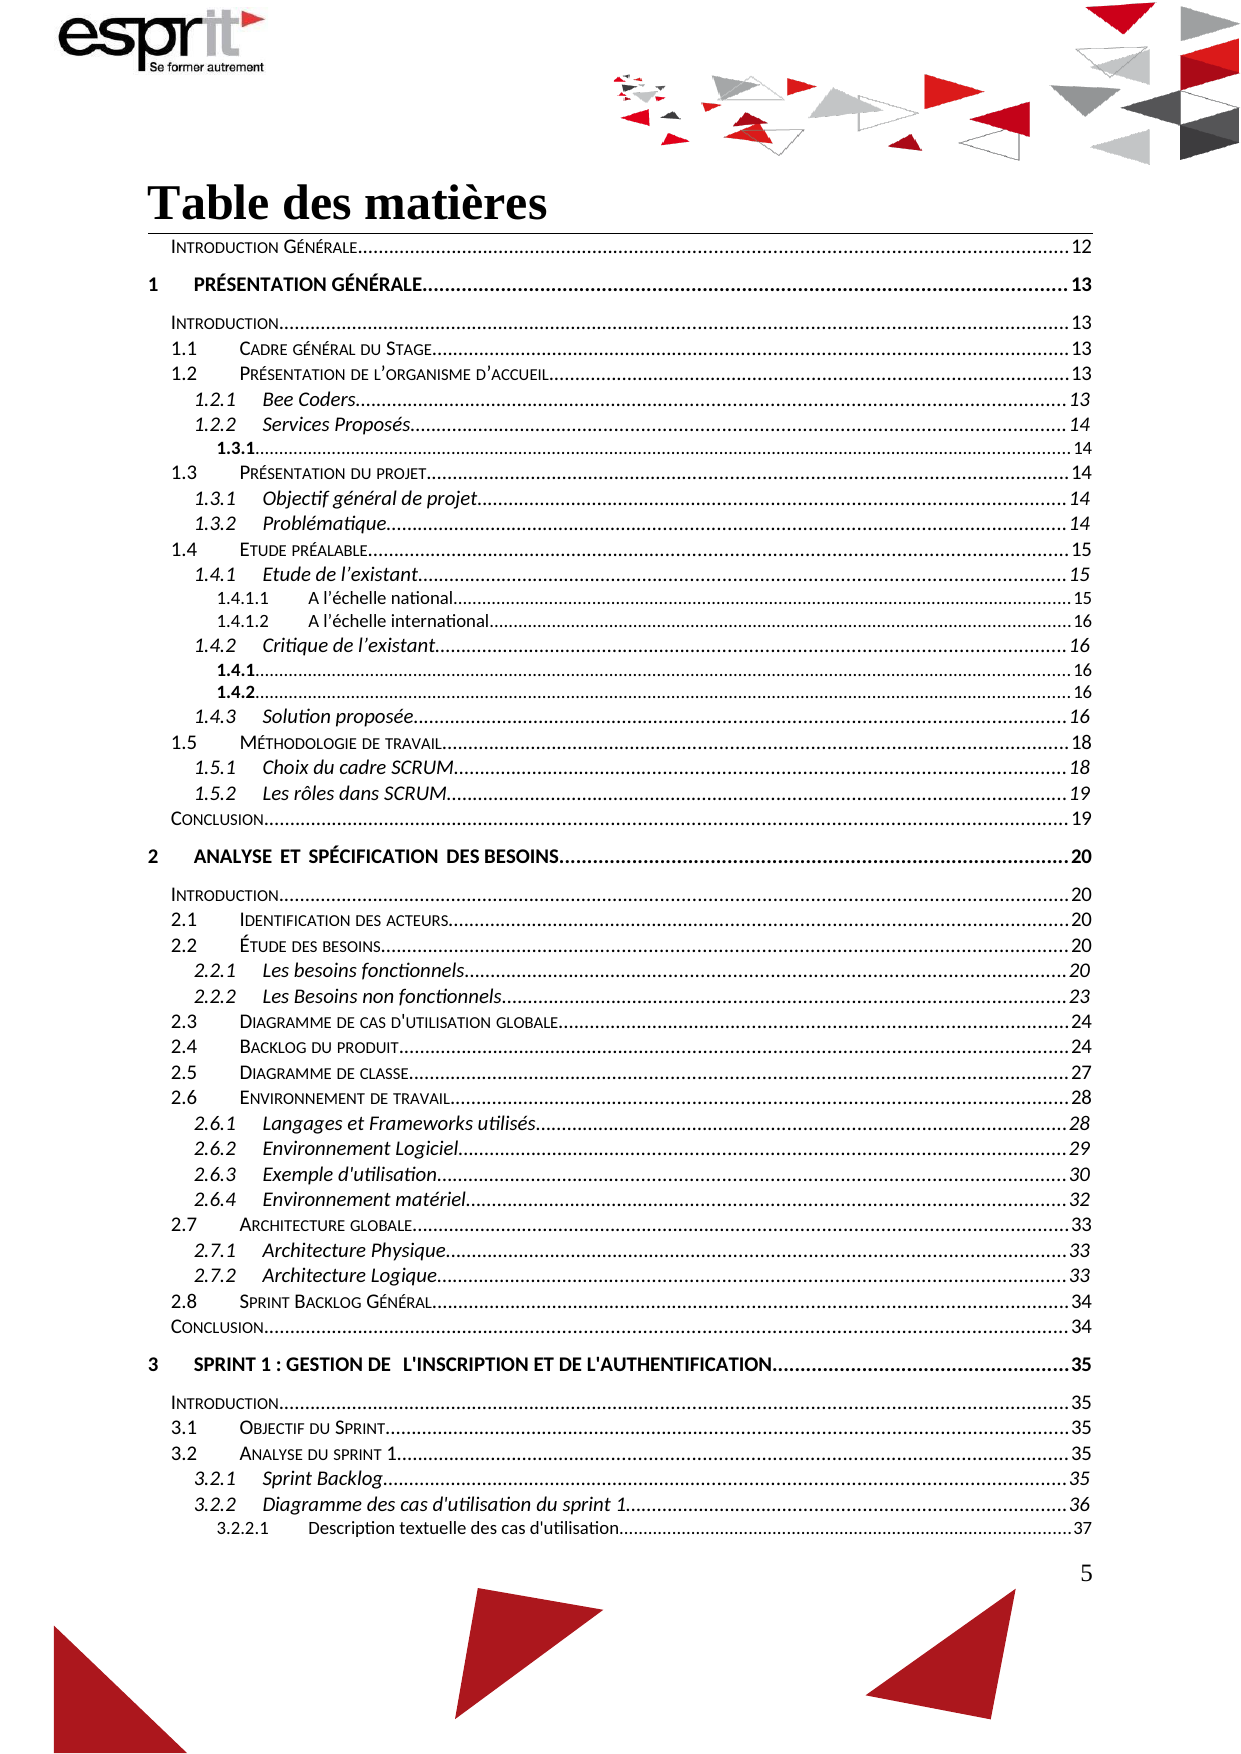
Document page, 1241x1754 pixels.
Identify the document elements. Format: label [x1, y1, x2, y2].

picture [613, 0, 1241, 167]
picture [54, 7, 269, 75]
